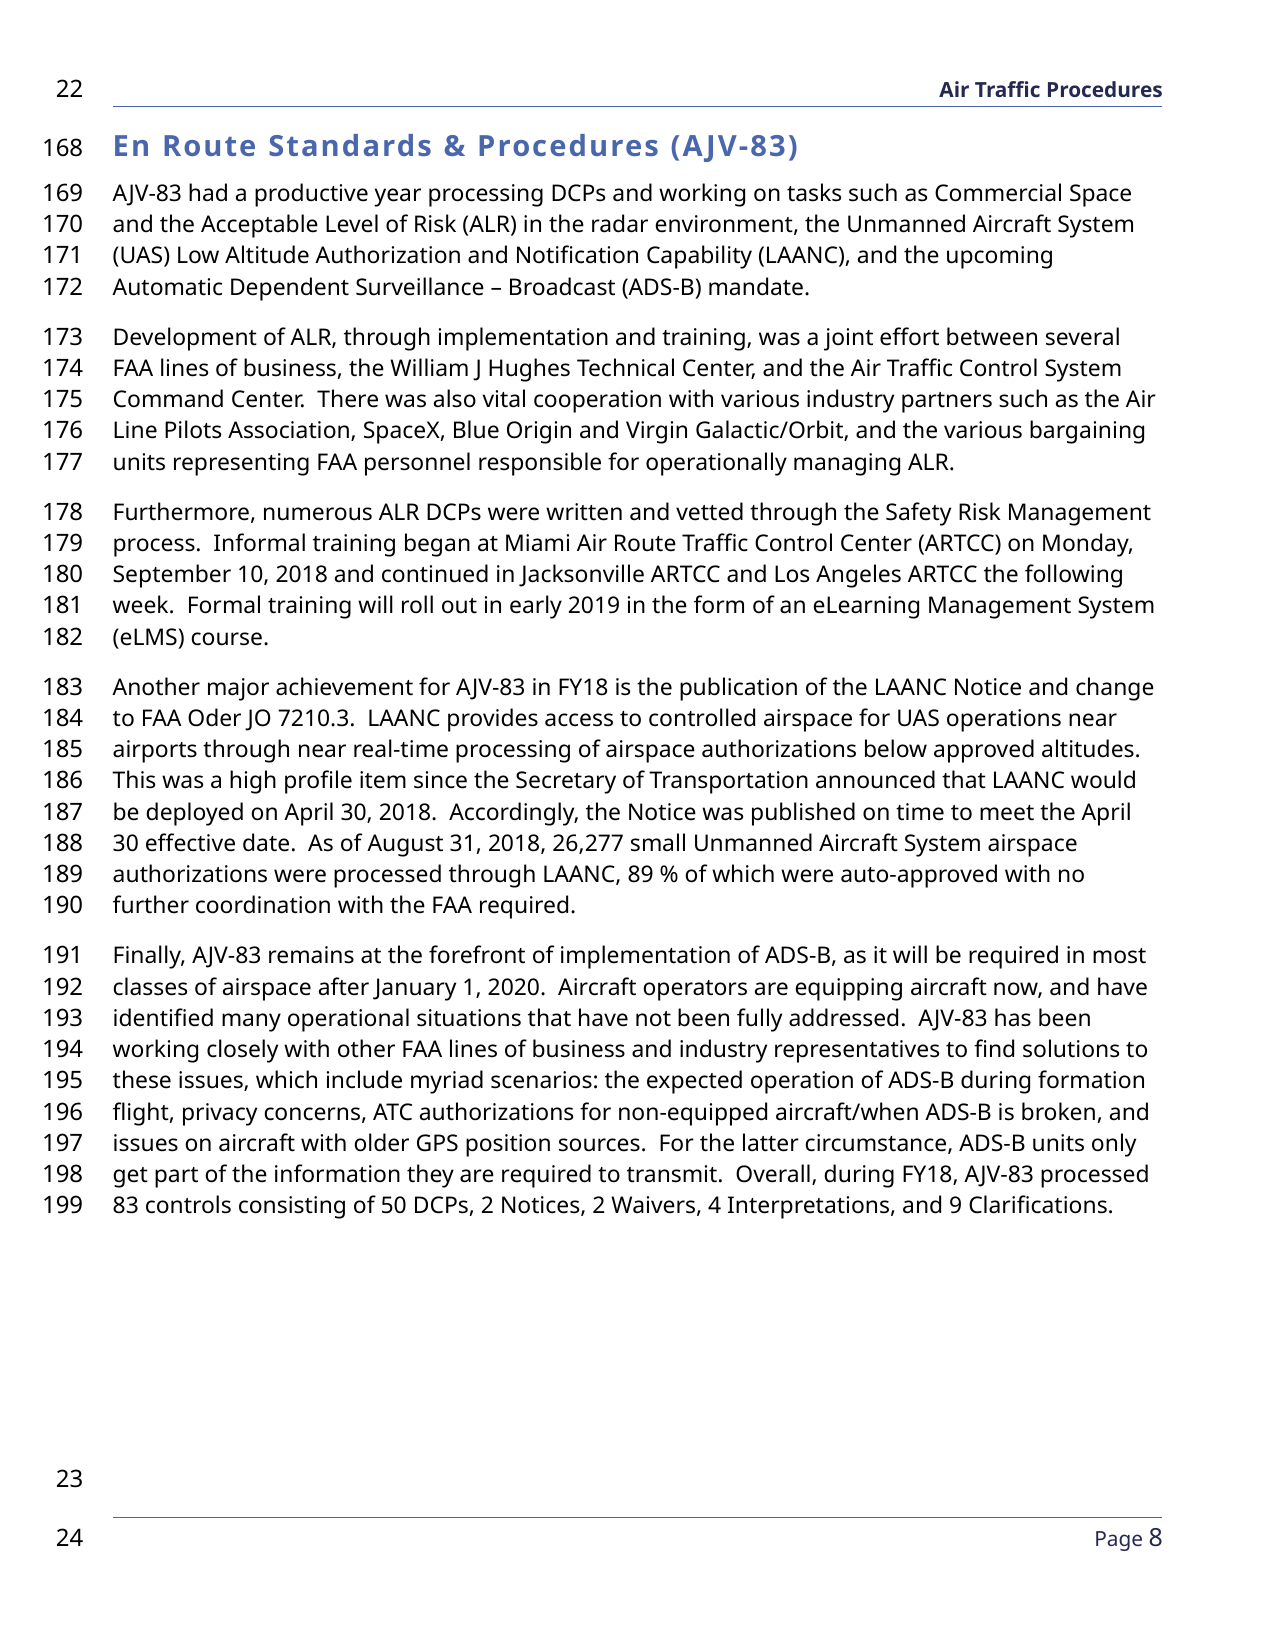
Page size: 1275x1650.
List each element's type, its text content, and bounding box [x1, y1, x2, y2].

text Finally, AJV-83 remains at the forefront of implementation of ADS-B, as it will be required in most classes of airspace after January 1, 2020. Aircraft operators are equipping aircraft now, and have identified many operational situations that have not been fully addressed. AJV-83 has been working closely with other FAA lines of business and industry representatives to find solutions to these issues, which include myriad scenarios: the expected operation of ADS-B during formation flight, privacy concerns, ATC authorizations for non-equipped aircraft/when ADS-B is broken, and issues on aircraft with older GPS position sources. For the latter circumstance, ADS-B units only get part of the information they are required to transmit. Overall, during FY18, AJV-83 processed 83 controls consisting of 50 DCPs, 2 Notices, 2 Waivers, 4 Interpretations, and 9 Clarifications. [112, 939, 1162, 1221]
text Development of ALR, through implementation and training, was a joint effort between several FAA lines of business, the William J Hughes Technical Center, and the Air Traffic Control System Command Center. There was also vital cooperation with various industry partners such as the Air Line Pilots Association, SpaceX, Blue Origin and Virgin Galactic/Orbit, and the various bargaining units representing FAA personnel responsible for operationally managing ALR. [112, 321, 1162, 477]
subtitle En Route Standards & Procedures (AJV-83) [112, 125, 1162, 165]
text Another major achievement for AJV-83 in FY18 is the publication of the LAANC Notice and change to FAA Oder JO 7210.3. LAANC provides access to controlled airspace for UAS operations near airports through near real-time processing of airspace authorizations below approved altitudes. This was a high profile item since the Secretary of Transportation announced that LAANC would be deployed on April 30, 2018. Accordingly, the Notice was published on time to meet the April 30 effective date. As of August 31, 2018, 26,277 small Unmanned Aircraft System airspace authorizations were processed through LAANC, 89 % of which were auto-approved with no further coordination with the FAA required. [112, 671, 1162, 921]
text Furthermore, numerous ALR DCPs were written and vetted through the Safety Risk Management process. Informal training began at Miami Air Route Traffic Control Center (ARTCC) on Monday, September 10, 2018 and continued in Jacksonville ARTCC and Los Angeles ARTCC the following week. Formal training will roll out in early 2019 in the form of an eLearning Management System (eLMS) course. [112, 496, 1162, 652]
text AJV-83 had a productive year processing DCPs and working on tasks such as Commercial Space and the Acceptable Level of Risk (ALR) in the radar environment, the Unmanned Aircraft System (UAS) Low Altitude Authorization and Notification Capability (LAANC), and the upcoming Automatic Dependent Surveillance – Broadcast (ADS-B) mandate. [112, 177, 1162, 302]
